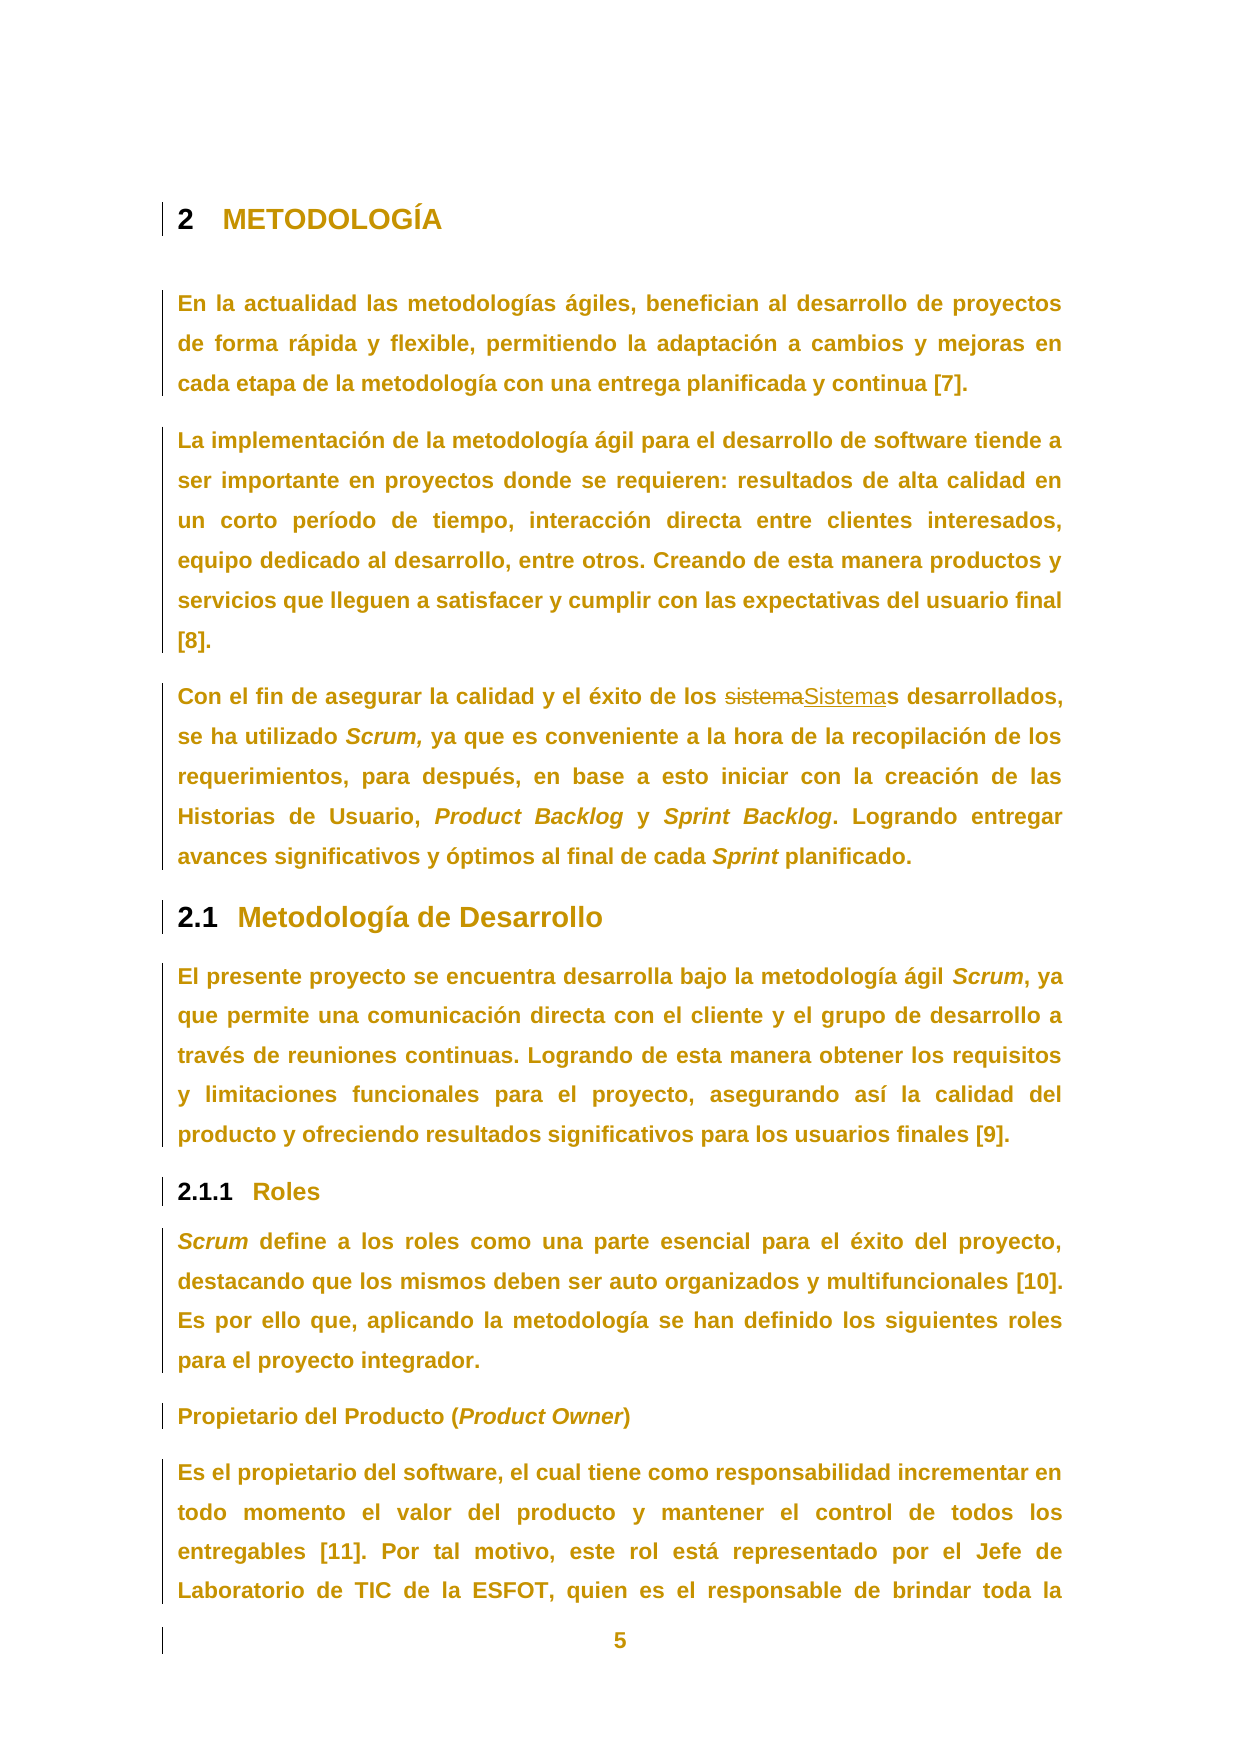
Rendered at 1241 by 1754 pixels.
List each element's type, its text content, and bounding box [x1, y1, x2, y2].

text Con el fin de asegurar la calidad y el éxito de los s desarrollados, se ha utilizado Scrum, ya que es conveniente a la hora de la recopilación de los requerimientos, para después, en base a esto iniciar con la creación de las Historias de Usuario, Product Backlog y Sprint Backlog. Logrando entregar avances significativos y óptimos al final de cada Sprint planificado. [177, 683, 1063, 870]
text El presente proyecto se encuentra desarrolla bajo la metodología ágil Scrum, ya que permite una comunicación directa con el cliente y el grupo de desarrollo a través de reuniones continuas. Logrando de esta manera obtener los requisitos y limitaciones funcionales para el proyecto, asegurando así la calidad del producto y ofreciendo resultados significativos para los usuarios finales . [177, 963, 1063, 1147]
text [177, 1459, 1063, 1604]
text Scrum define a los roles como una parte esencial para el éxito del proyecto, destacando que los mismos deben ser auto organizados y multifuncionales . Es por ello que, aplicando la metodología se han definido los siguientes roles para el proyecto integrador. [177, 1228, 1063, 1373]
subtitle Roles [177, 1177, 1063, 1206]
text Propietario del Producto (Product Owner) [177, 1403, 1063, 1429]
text La implementación de la metodología ágil para el desarrollo de software tiende a ser importante en proyectos donde se requieren: resultados de alta calidad en un corto período de tiempo, interacción directa entre clientes interesados, equipo dedicado al desarrollo, entre otros. Creando de esta manera productos y servicios que lleguen a satisfacer y cumplir con las expectativas del usuario final . [177, 427, 1063, 653]
subtitle Metodología de Desarrollo [177, 900, 1063, 933]
subtitle Metodología [177, 202, 1063, 236]
text En la actualidad las metodologías ágiles, benefician al desarrollo de proyectos de forma rápida y flexible, permitiendo la adaptación a cambios y mejoras en cada etapa de la metodología con una entrega planificada y continua . [177, 290, 1063, 396]
